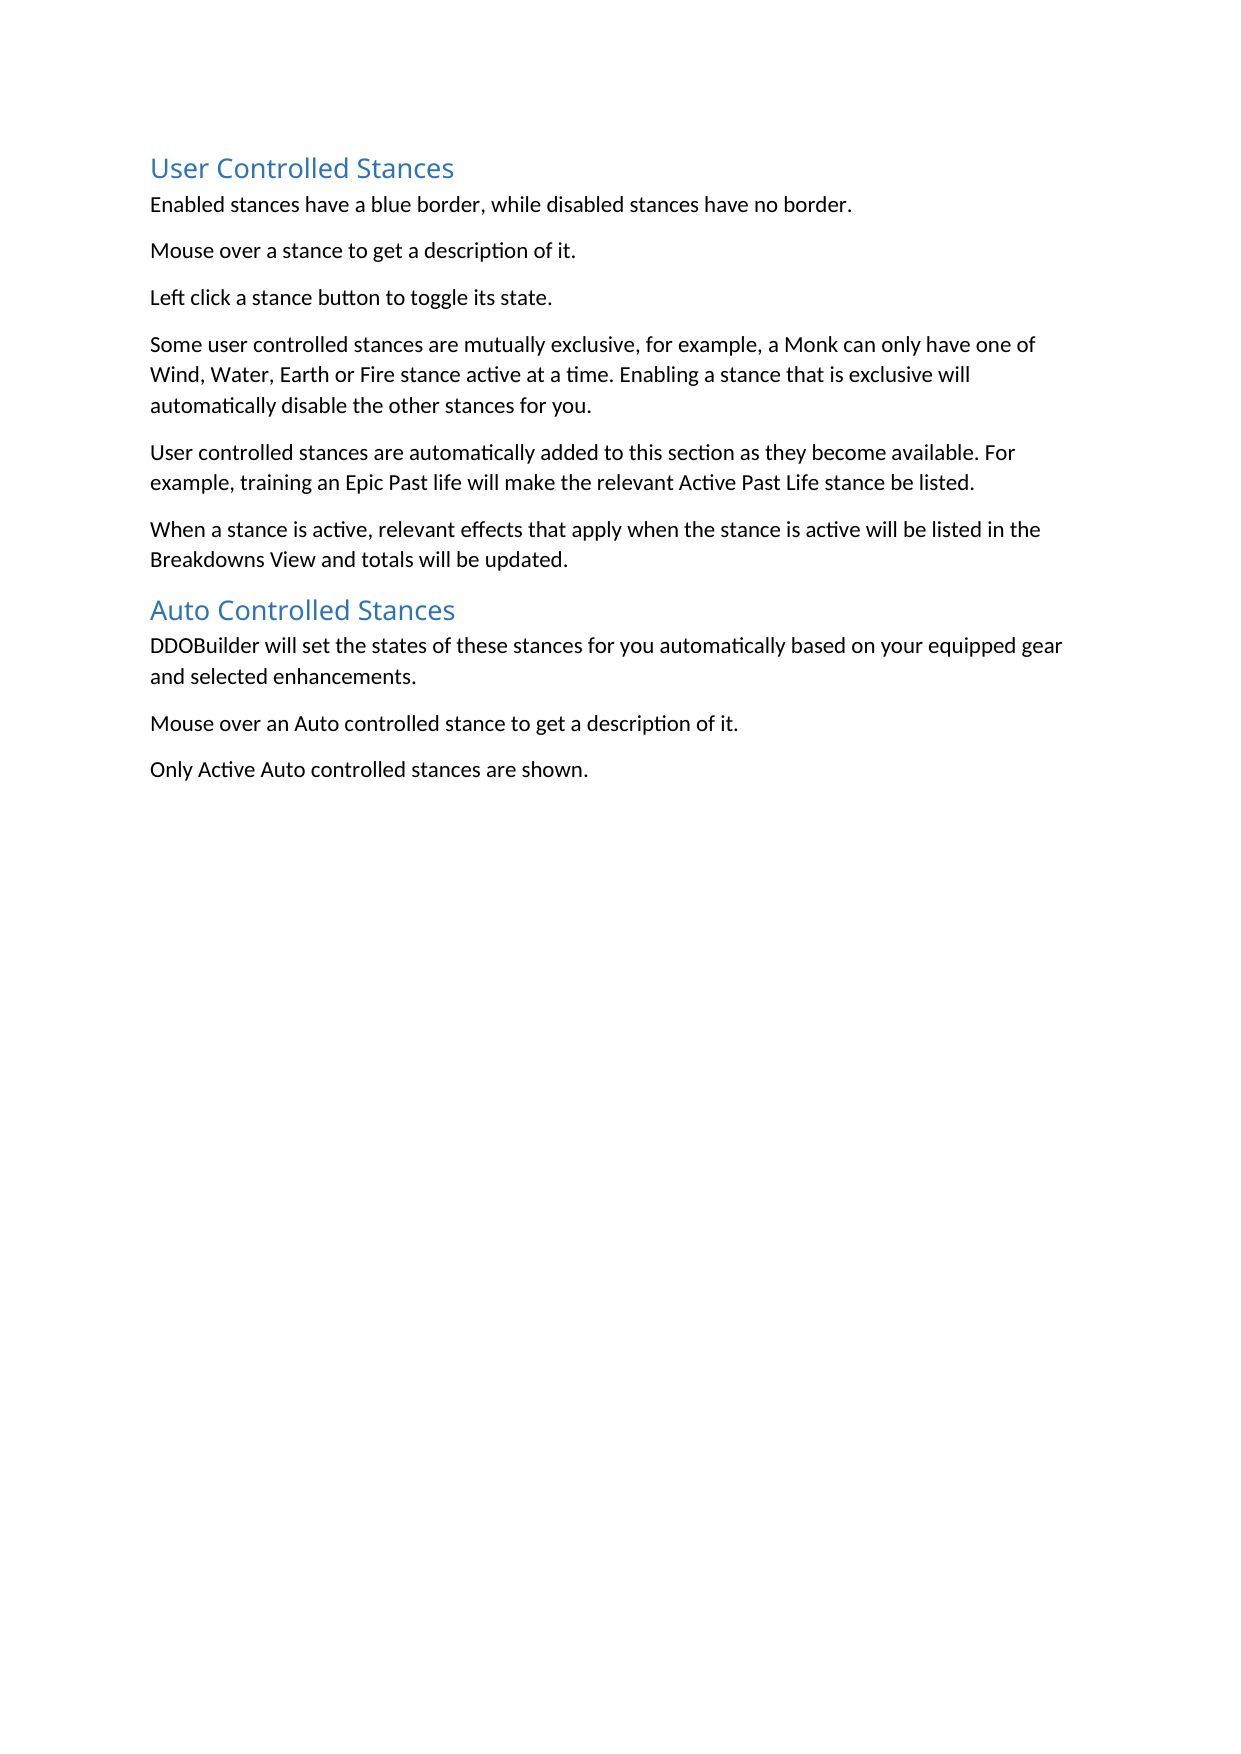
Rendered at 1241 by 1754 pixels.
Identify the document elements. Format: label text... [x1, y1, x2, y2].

text DDOBuilder will set the states of these stances for you automatically based on your equipped gear and selected enhancements. [150, 632, 1090, 690]
text User controlled stances are automatically added to this section as they become available. For example, training an Epic Past life will make the relevant Active Past Life stance be listed. [150, 438, 1090, 496]
text Mouse over a stance to get a description of it. [150, 237, 1090, 265]
text Mouse over an Auto controlled stance to get a description of it. [150, 709, 1090, 737]
text Enabled stances have a blue border, while disabled stances have no border. [150, 190, 1090, 218]
text When a stance is active, relevant effects that apply when the stance is active will be listed in the Breakdowns View and totals will be updated. [150, 515, 1090, 573]
text Only Active Auto controlled stances are shown. [150, 756, 1090, 784]
subtitle User Controlled Stances [150, 150, 1090, 187]
subtitle Auto Controlled Stances [150, 592, 1090, 629]
text Left click a stance button to toggle its state. [150, 283, 1090, 312]
text Some user controlled stances are mutually exclusive, for example, a Monk can only have one of Wind, Water, Earth or Fire stance active at a time. Enabling a stance that is exclusive will automatically disable the other stances for you. [150, 330, 1090, 419]
